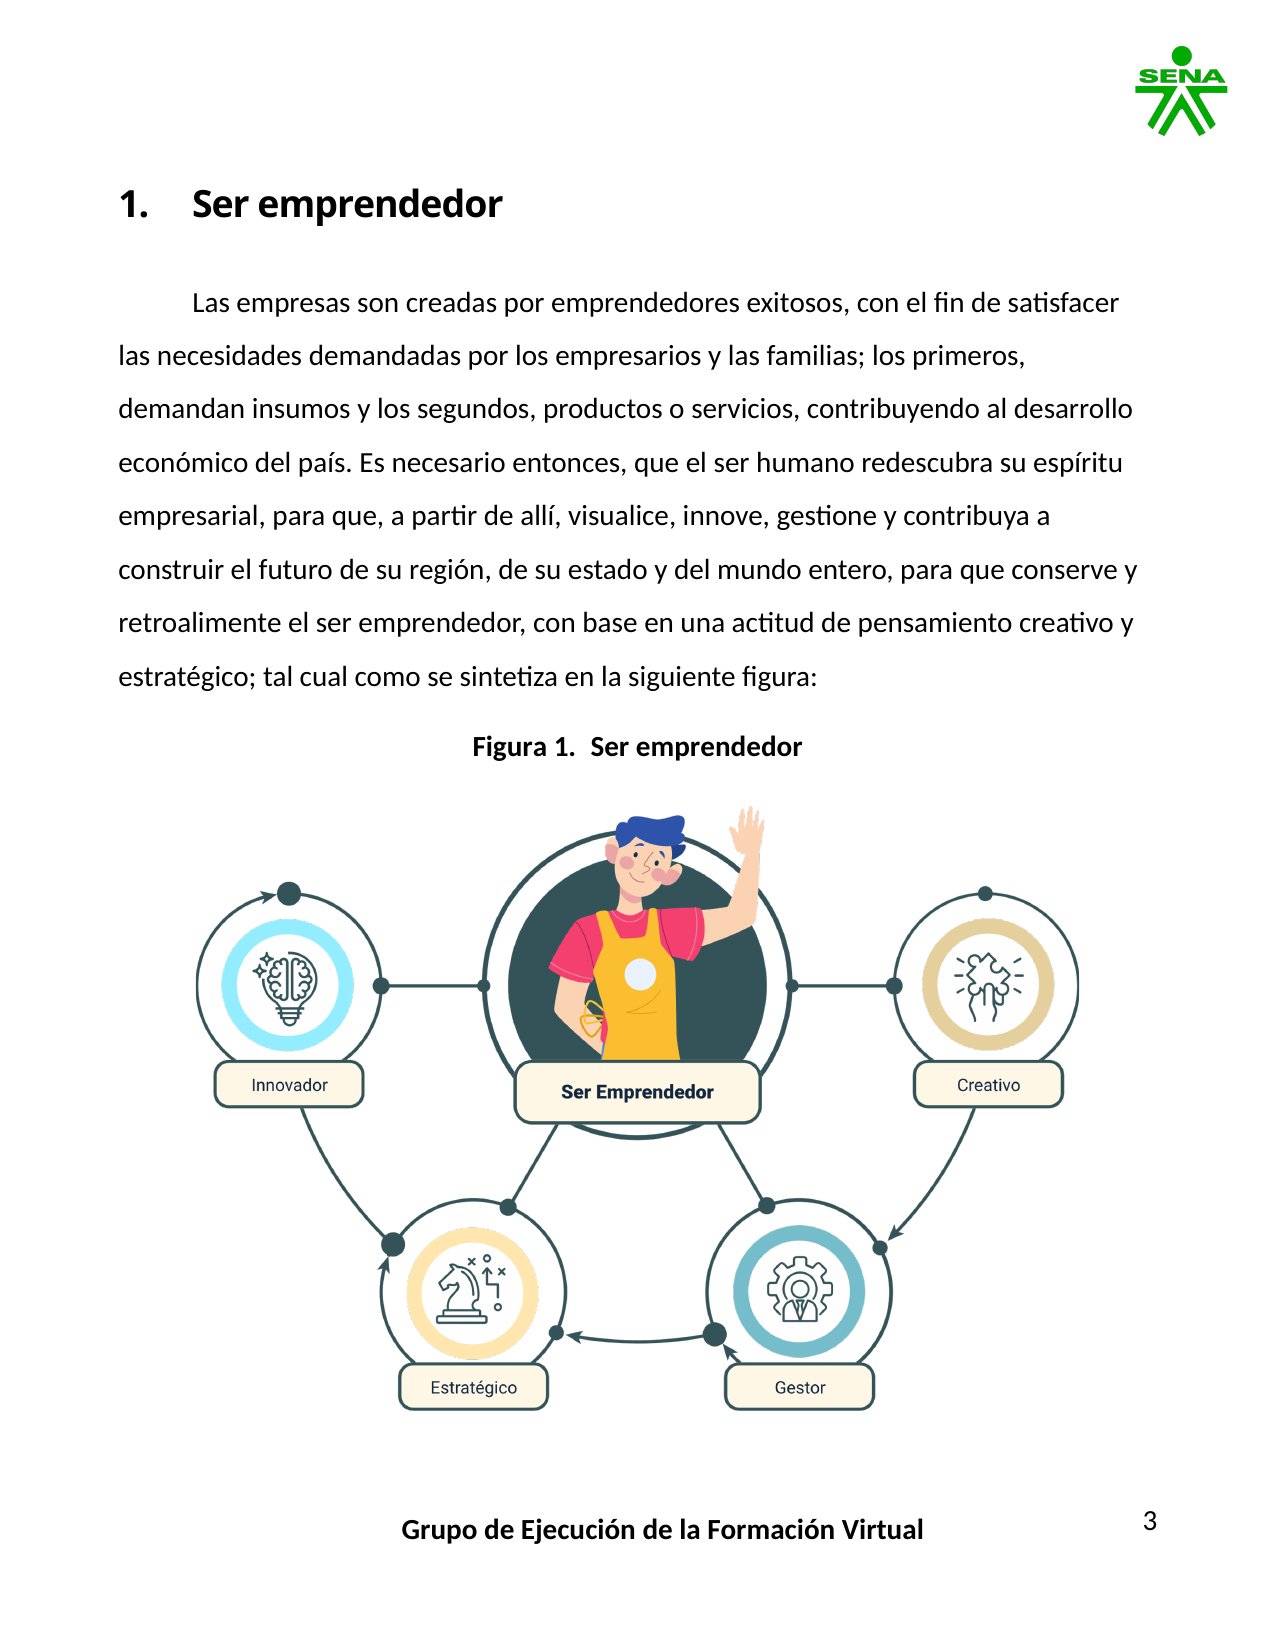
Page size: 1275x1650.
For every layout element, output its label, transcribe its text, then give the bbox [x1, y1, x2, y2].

picture [1135, 46, 1228, 136]
text Las empresas son creadas por emprendedores exitosos, con el fin de satisfacer las necesidades demandadas por los empresarios y las familias; los primeros, demandan insumos y los segundos, productos o servicios, contribuyendo al desarrollo económico del país. Es necesario entonces, que el ser humano redescubra su espíritu empresarial, para que, a partir de allí, visualice, innove, gestione y contribuya a construir el futuro de su región, de su estado y del mundo entero, para que conserve y retroalimente el ser emprendedor, con base en una actitud de pensamiento creativo y estratégico; tal cual como se sintetiza en la siguiente figura: [118, 284, 1157, 693]
text Ser emprendedor [118, 728, 1157, 763]
picture [195, 798, 1080, 1429]
subtitle Ser emprendedor [118, 177, 1157, 228]
